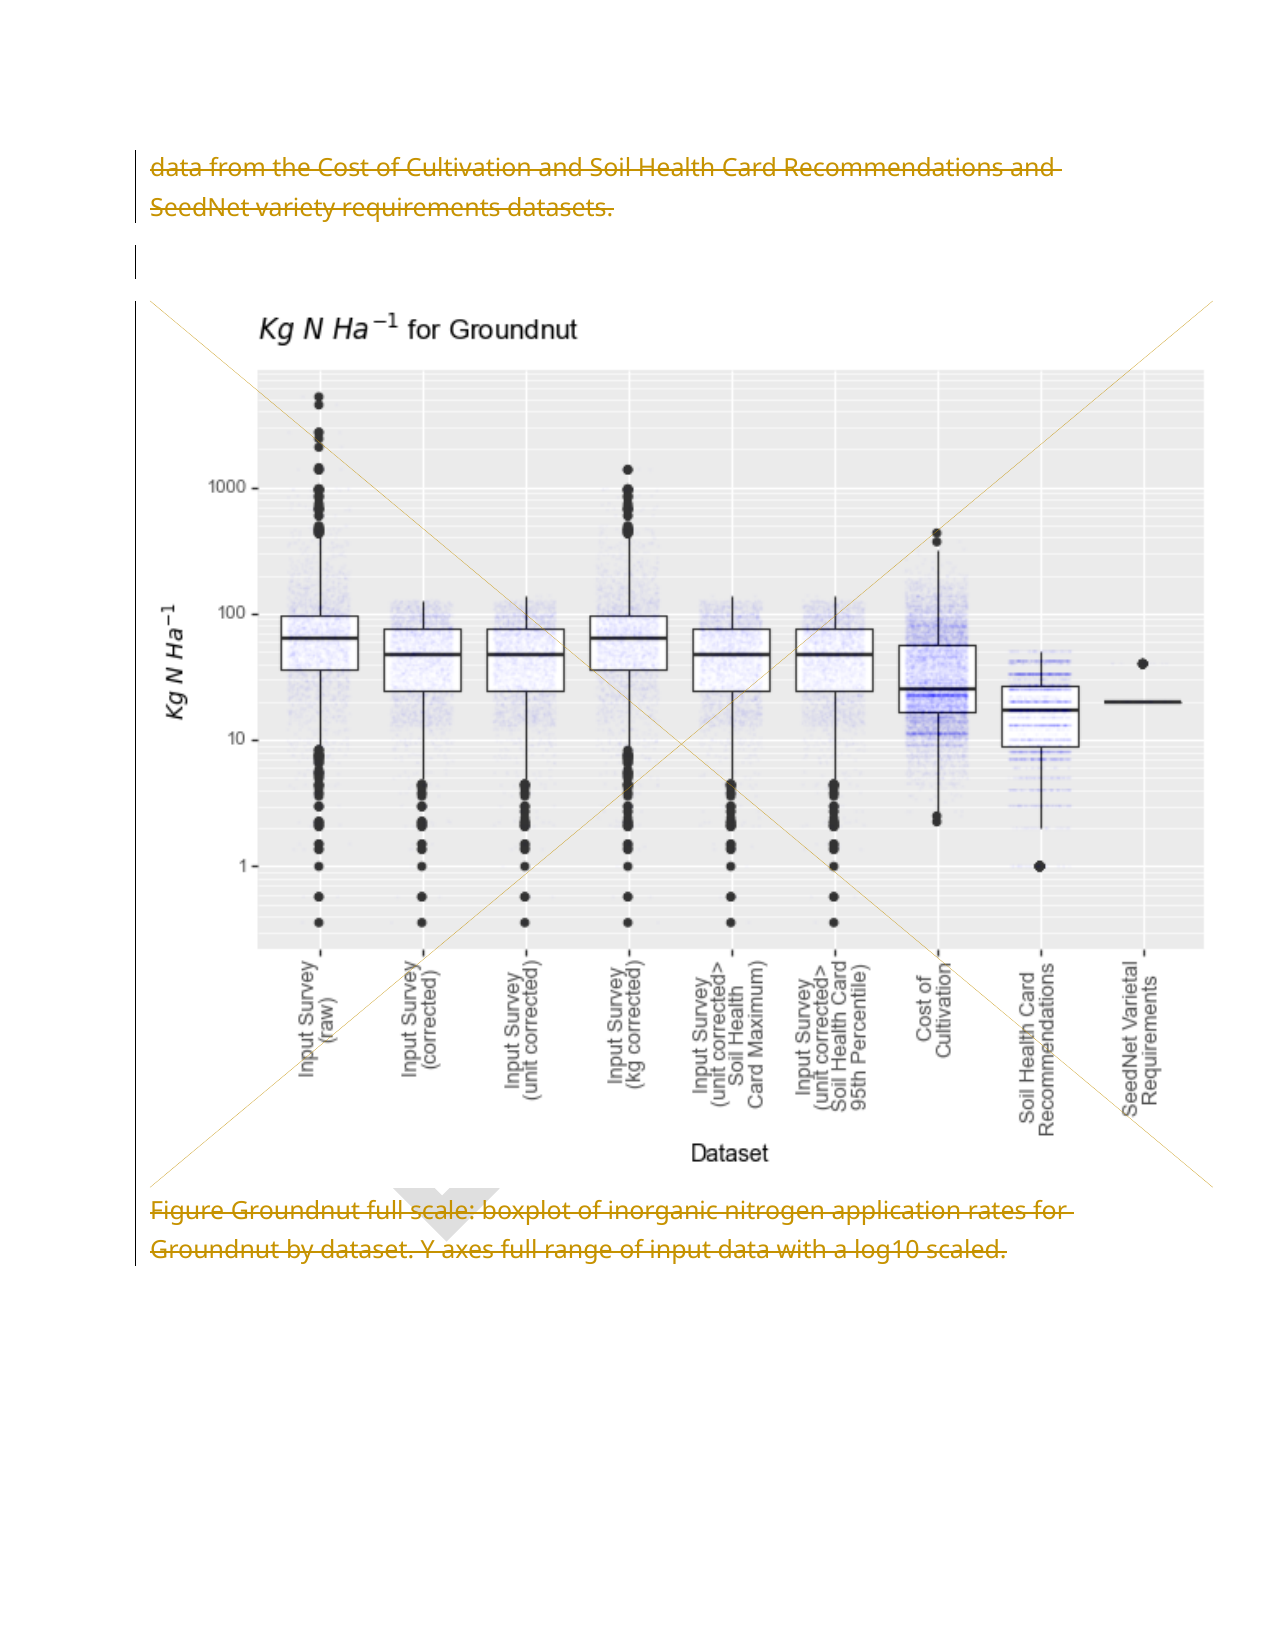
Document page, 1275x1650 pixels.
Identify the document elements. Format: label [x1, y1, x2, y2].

picture [151, 300, 1212, 743]
picture [150, 302, 680, 1186]
picture [151, 745, 1212, 1188]
picture [683, 302, 1213, 1186]
